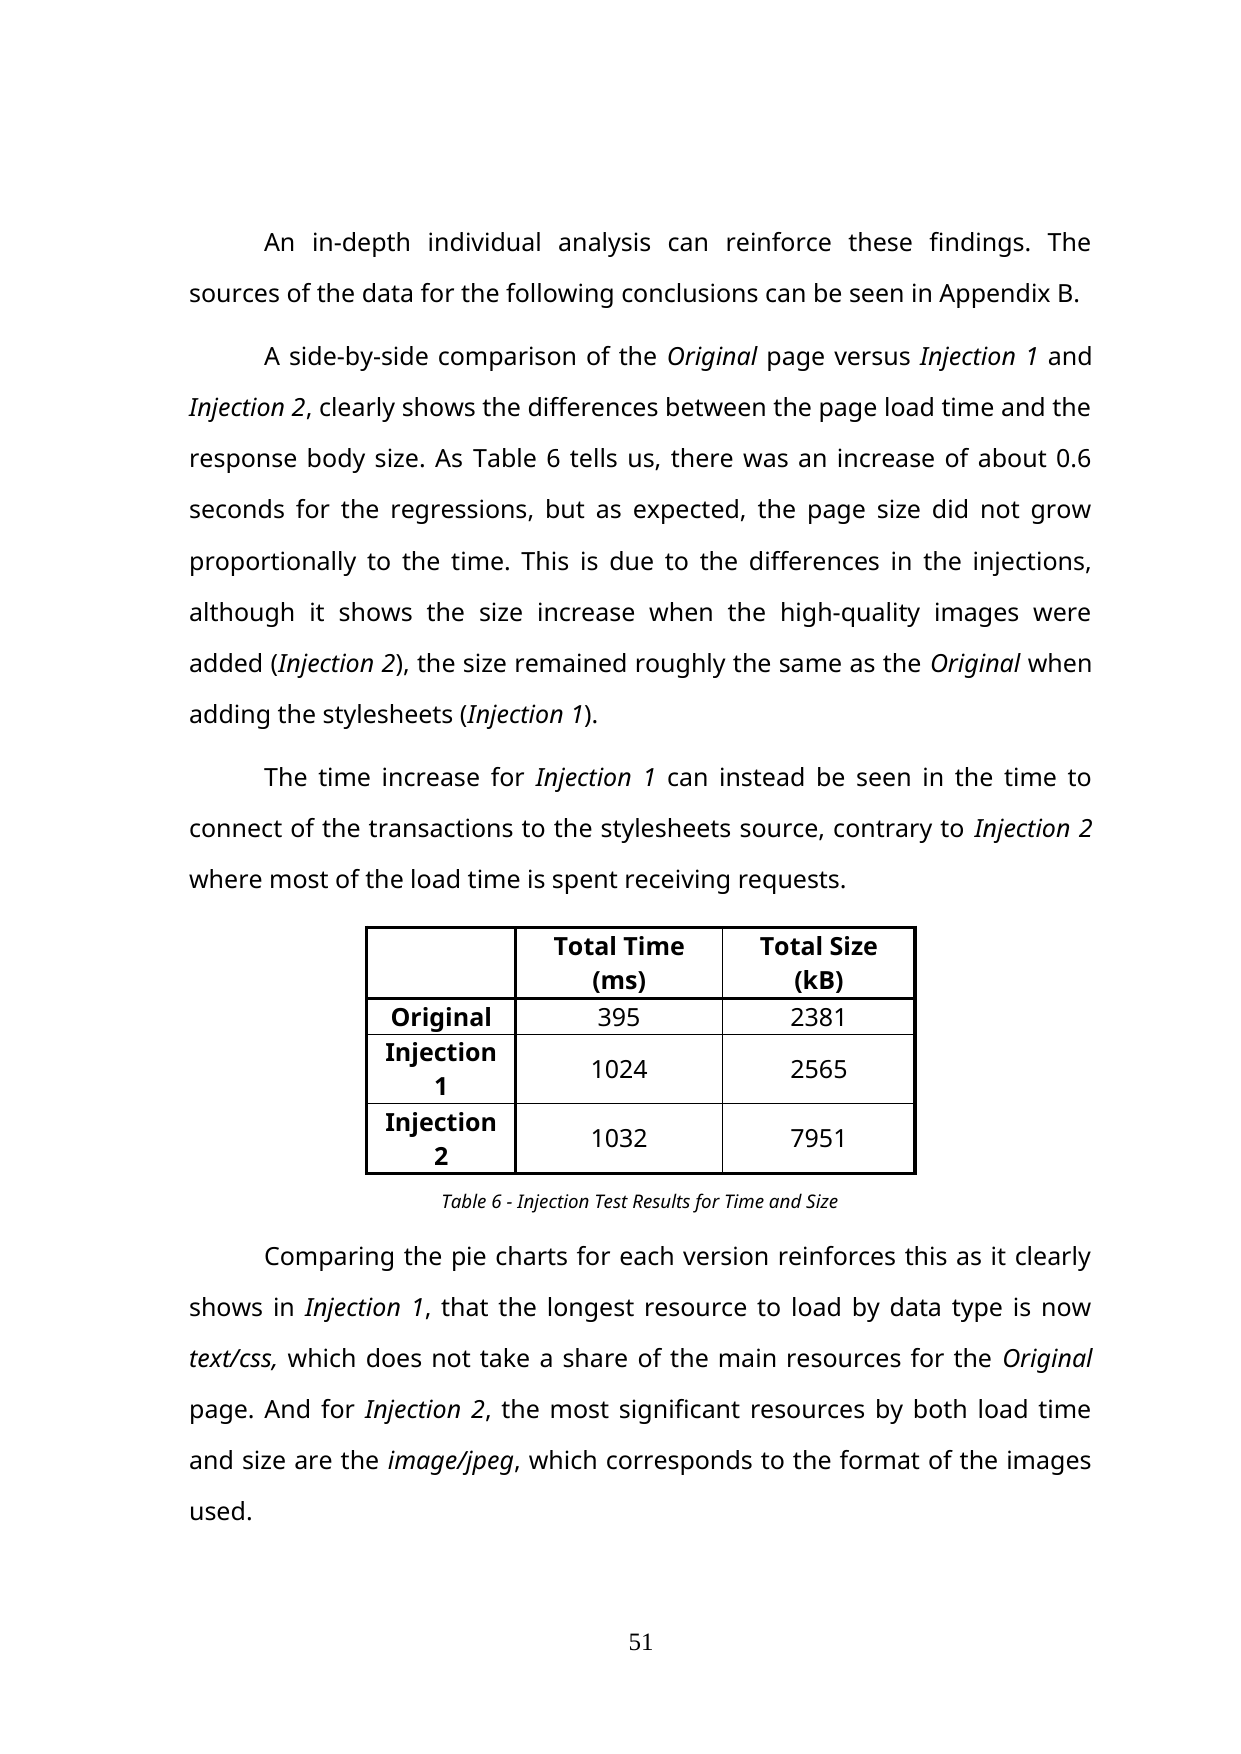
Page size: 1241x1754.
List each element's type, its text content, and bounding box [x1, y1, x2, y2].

table_header [368, 929, 514, 997]
table_cell Injection 2 [368, 1104, 514, 1172]
text Table 6 - Injection Test Results for Time and Size [189, 1188, 1092, 1213]
table_cell 1032 [517, 1104, 722, 1172]
table_header Total Size (kB) [723, 929, 913, 997]
table_cell Original [368, 1000, 514, 1034]
table_cell Injection 1 [368, 1035, 514, 1103]
table_cell 395 [517, 1000, 722, 1034]
text Comparing the pie charts for each version reinforces this as it clearly shows in Injection 1, that the longest resource to load by data type is now text/css, which does not take a share of the main resources for the Original page. And for Injection 2, the most significant resources by both load time and size are the image/jpeg, which corresponds to the format of the images used. [189, 1239, 1092, 1528]
text A side-by-side comparison of the Original page versus Injection 1 and Injection 2, clearly shows the differences between the page load time and the response body size. As Table 6 tells us, there was an increase of about 0.6 seconds for the regressions, but as expected, the page size did not grow proportionally to the time. This is due to the differences in the injections, although it shows the size increase when the high-quality images were added (Injection 2), the size remained roughly the same as the Original when adding the stylesheets (Injection 1). [189, 339, 1092, 730]
table_header Total Time (ms) [517, 929, 722, 997]
text An in-depth individual analysis can reinforce these findings. The sources of the data for the following conclusions can be seen in Appendix B. [189, 224, 1092, 309]
table_cell 1024 [517, 1035, 722, 1103]
table_cell 7951 [723, 1104, 913, 1172]
text The time increase for Injection 1 can instead be seen in the time to connect of the transactions to the stylesheets source, contrary to Injection 2 where most of the load time is spent receiving requests. [189, 760, 1092, 896]
table_cell 2381 [723, 1000, 913, 1034]
table_cell 2565 [723, 1035, 913, 1103]
